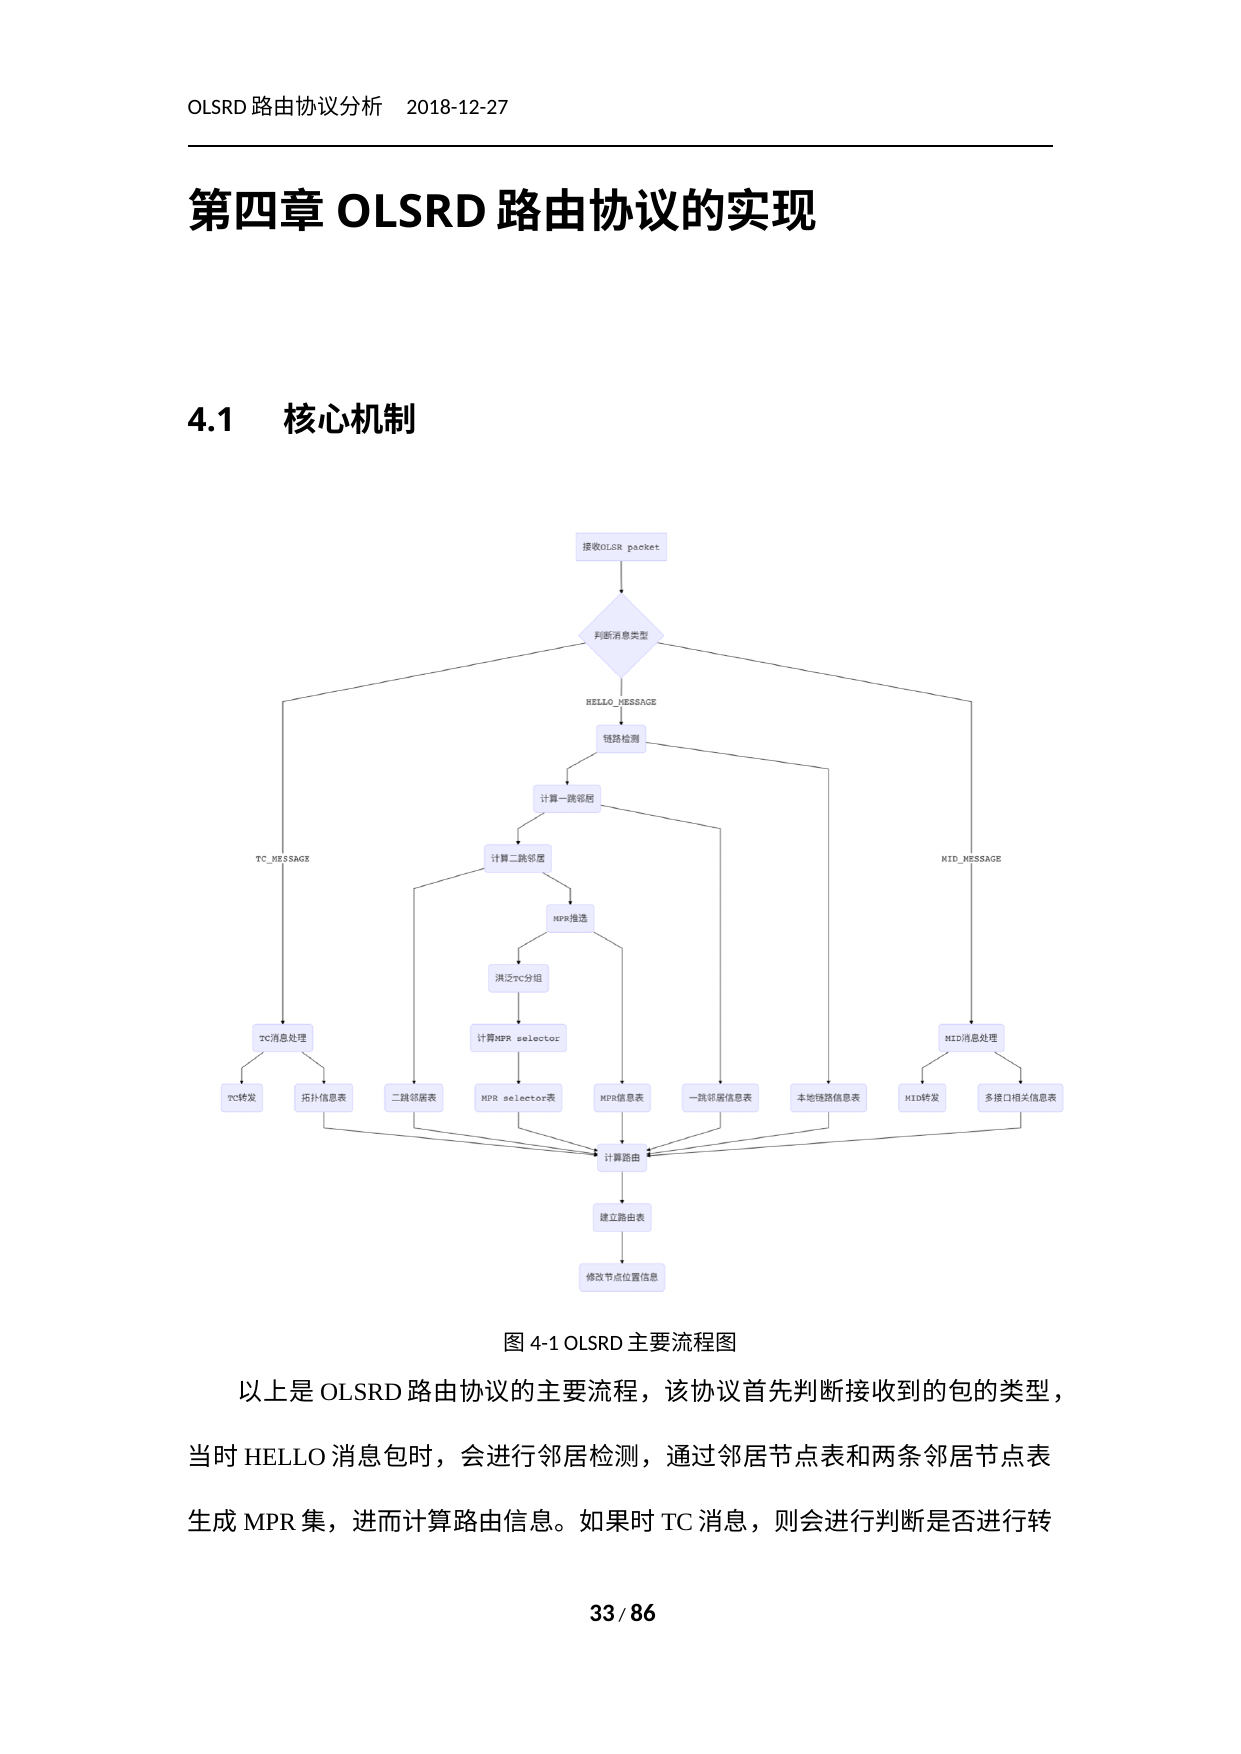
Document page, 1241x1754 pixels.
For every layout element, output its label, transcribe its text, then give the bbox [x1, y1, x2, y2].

subtitle 第四章 OLSRD路由协议的实现 [187, 158, 1053, 256]
picture [187, 511, 1094, 1314]
text 图4-1 OLSRD主要流程图 [187, 1324, 1053, 1357]
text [187, 1357, 1053, 1552]
subtitle 核心机制 [187, 384, 1053, 449]
